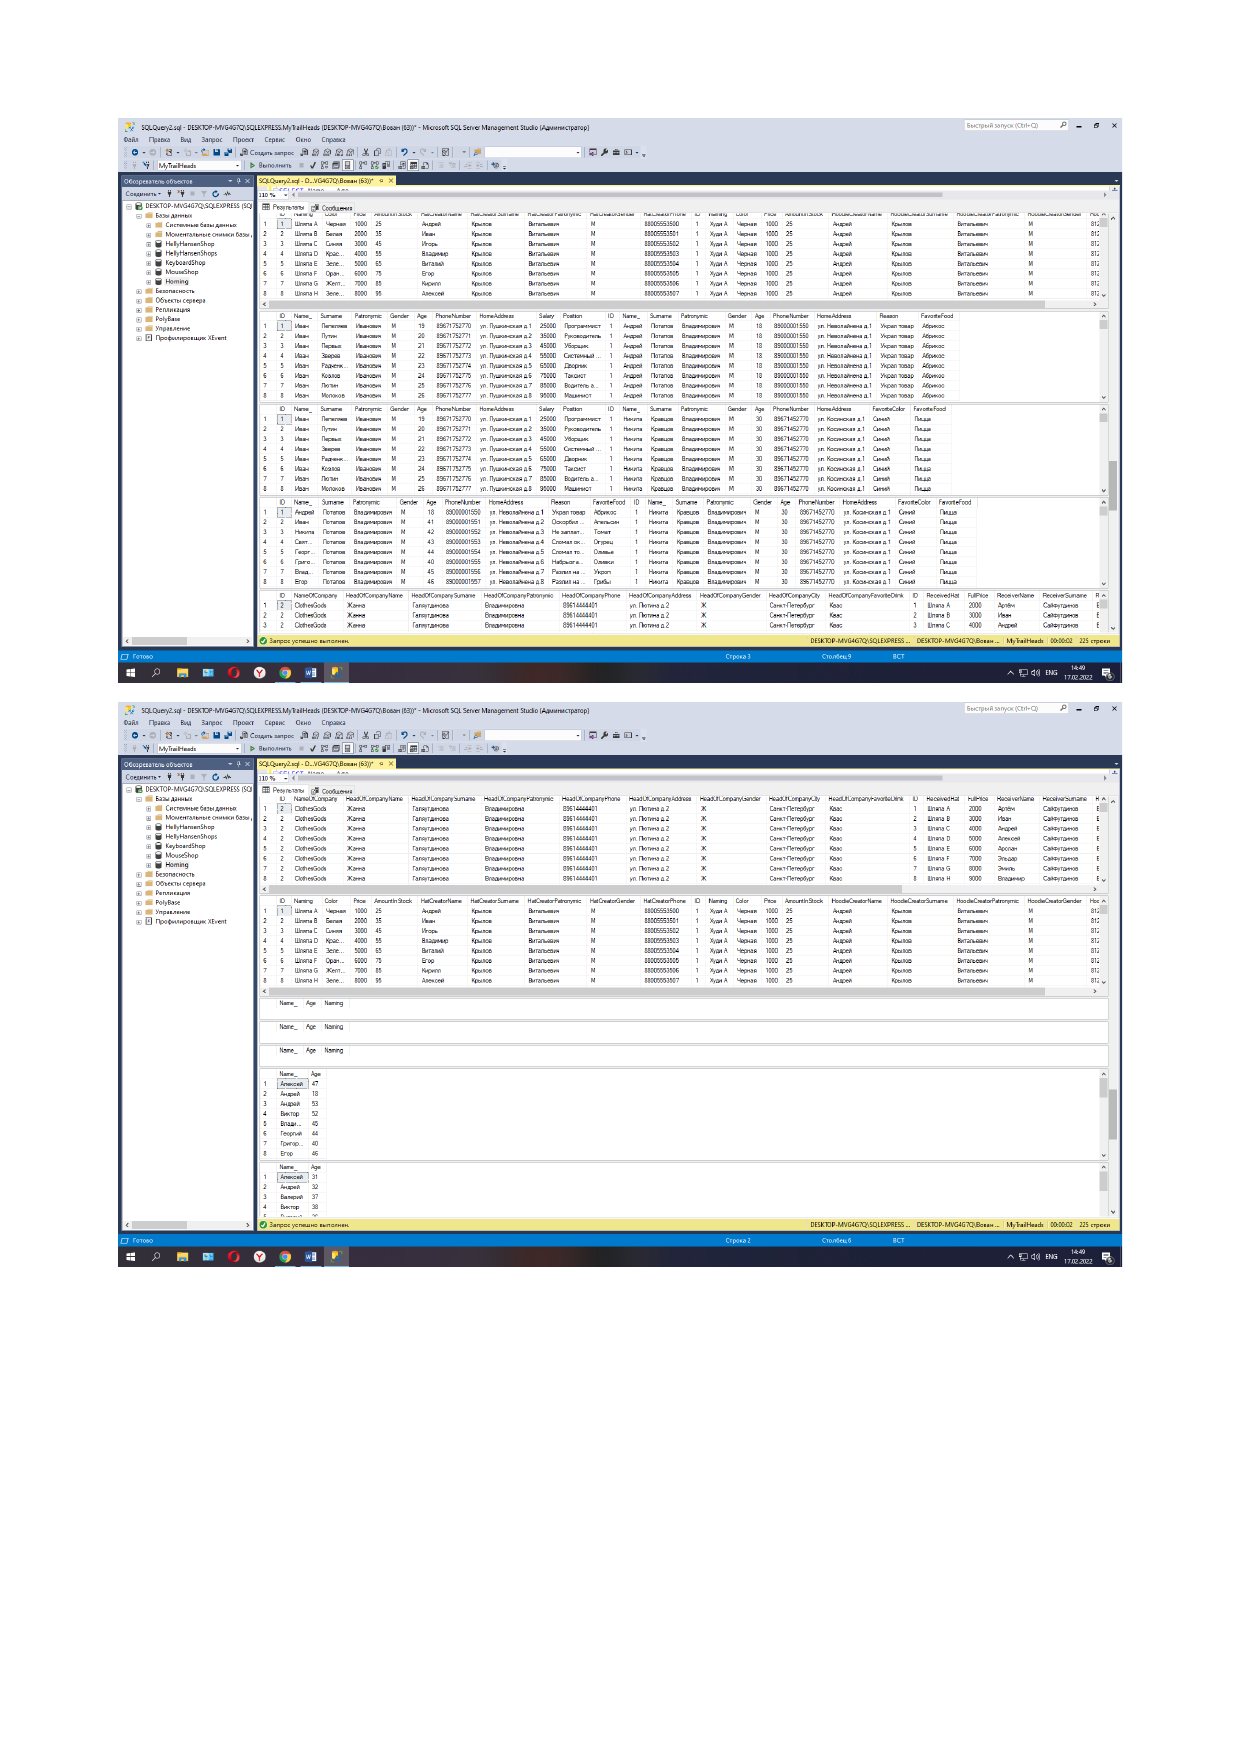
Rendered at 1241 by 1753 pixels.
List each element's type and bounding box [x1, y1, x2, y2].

picture [118, 118, 1123, 683]
picture [118, 702, 1123, 1267]
